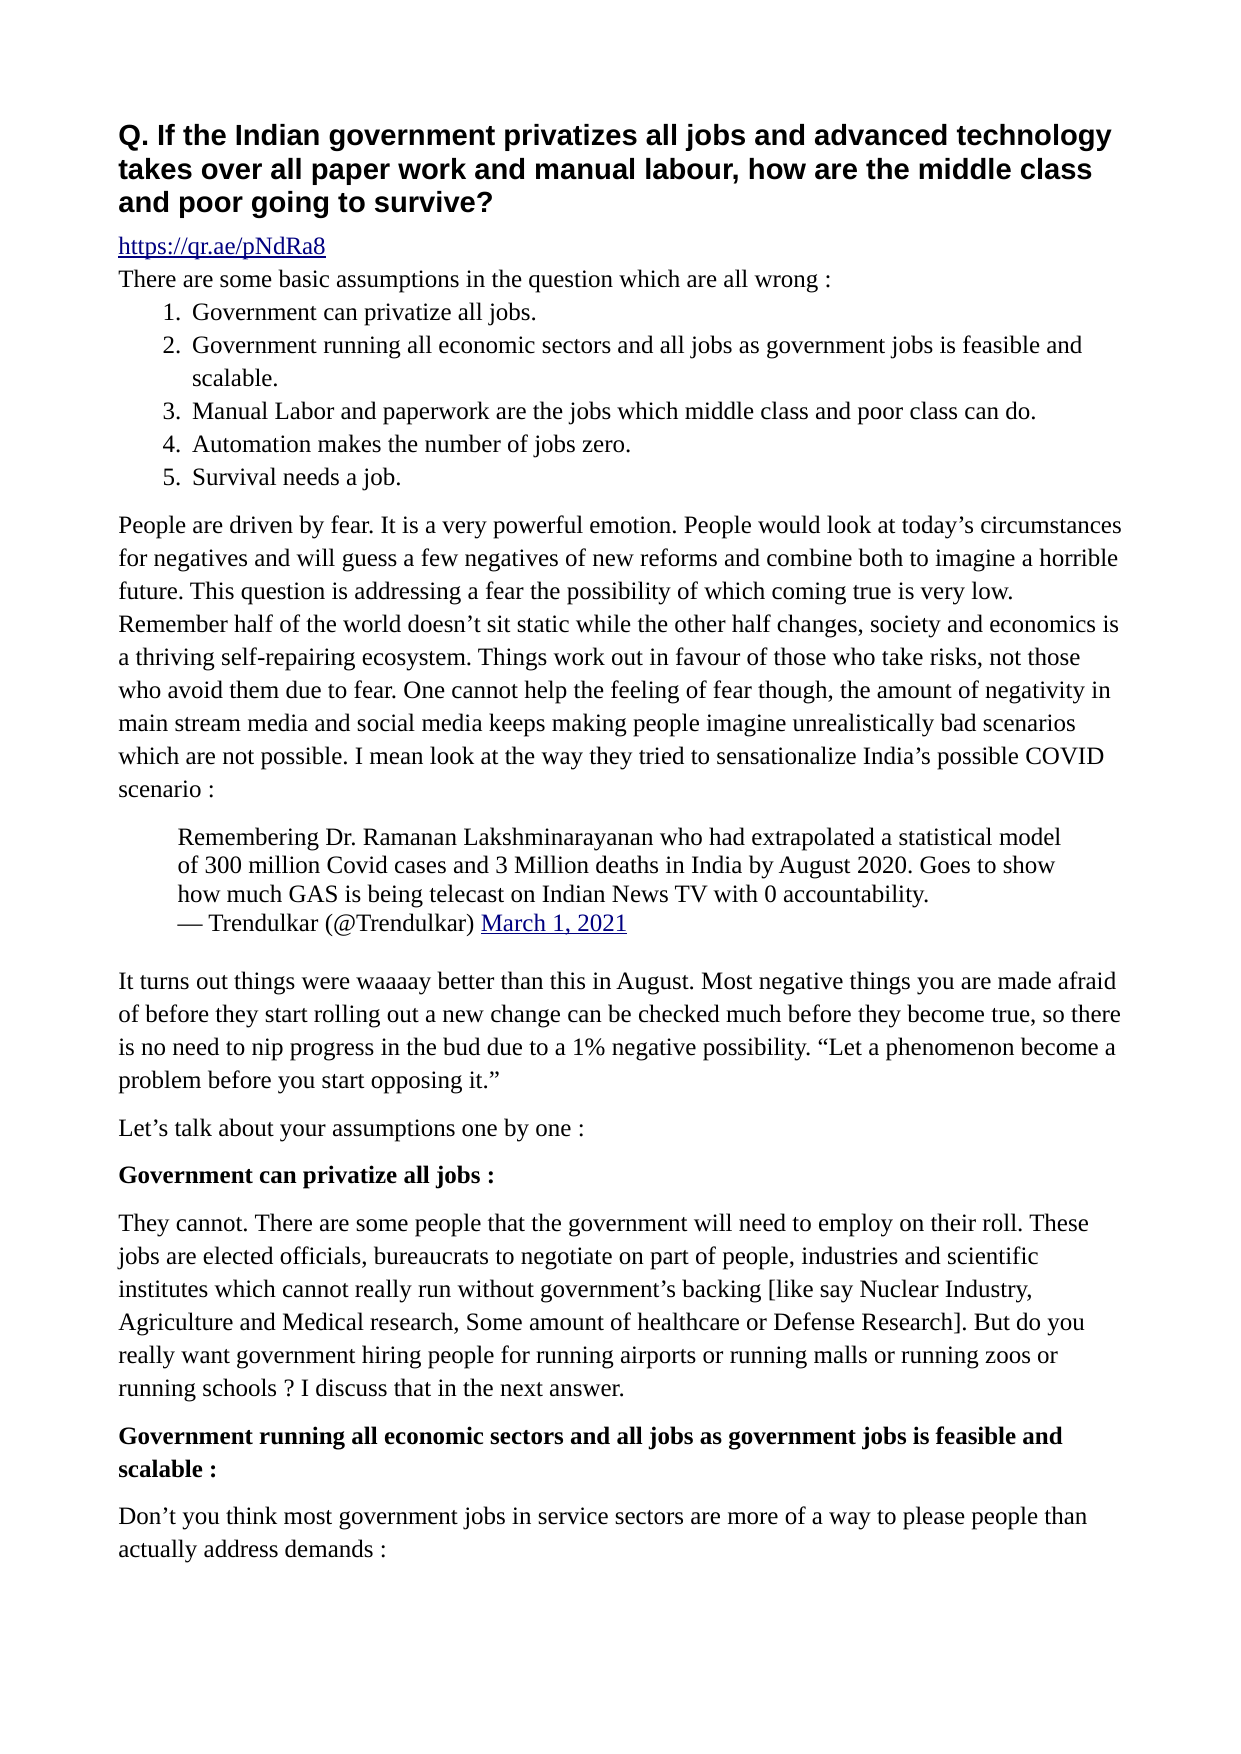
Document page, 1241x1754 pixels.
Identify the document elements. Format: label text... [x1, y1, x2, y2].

subtitle Q. If the Indian government privatizes all jobs and advanced technology takes over all paper work and manual labour, how are the middle class and poor going to survive? [118, 118, 1122, 219]
list Survival needs a job. [162, 462, 1122, 491]
list Automation makes the number of jobs zero. [162, 429, 1122, 458]
text Let’s talk about your assumptions one by one : [118, 1113, 1122, 1142]
text Government can privatize all jobs : [118, 1161, 1122, 1189]
text There are some basic assumptions in the question which are all wrong : [118, 264, 1122, 293]
text Don’t you think most government jobs in service sectors are more of a way to please people than actually address demands : [118, 1501, 1122, 1563]
text https://qr.ae/pNdRa8 [118, 231, 1122, 260]
text They cannot. There are some people that the government will need to employ on their roll. These jobs are elected officials, bureaucrats to negotiate on part of people, industries and scientific institutes which cannot really run without government’s backing [like say Nuclear Industry, Agriculture and Medical research, Some amount of healthcare or Defense Research]. But do you really want government hiring people for running airports or running malls or running zoos or running schools ? I discuss that in the next answer. [118, 1208, 1122, 1402]
list Government can privatize all jobs. [162, 297, 1122, 326]
text It turns out things were waaaay better than this in August. Most negative things you are made afraid of before they start rolling out a new change can be checked much before they become true, so there is no need to nip progress in the bud due to a 1% negative possibility. “Let a phenomenon become a problem before you start opposing it.” [118, 966, 1122, 1094]
list Government running all economic sectors and all jobs as government jobs is feasible and scalable. [162, 330, 1122, 392]
list Manual Labor and paperwork are the jobs which middle class and poor class can do. [162, 396, 1122, 425]
text — Trendulkar (@Trendulkar) March 1, 2021 [177, 908, 1063, 937]
text People are driven by fear. It is a very powerful emotion. People would look at today’s circumstances for negatives and will guess a few negatives of new reforms and combine both to imagine a horrible future. This question is addressing a fear the possibility of which coming true is very low. Remember half of the world doesn’t sit static while the other half changes, society and economics is a thriving self-repairing ecosystem. Things work out in favour of those who take risks, not those who avoid them due to fear. One cannot help the feeling of fear though, the amount of negativity in main stream media and social media keeps making people imagine unrealistically bad scenarios which are not possible. I mean look at the way they tried to sensationalize India’s possible COVID scenario : [118, 510, 1122, 803]
text Government running all economic sectors and all jobs as government jobs is feasible and scalable : [118, 1421, 1122, 1483]
text Remembering Dr. Ramanan Lakshminarayanan who had extrapolated a statistical model of 300 million Covid cases and 3 Million deaths in India by August 2020. Goes to show how much GAS is being telecast on Indian News TV with 0 accountability. [177, 822, 1063, 908]
